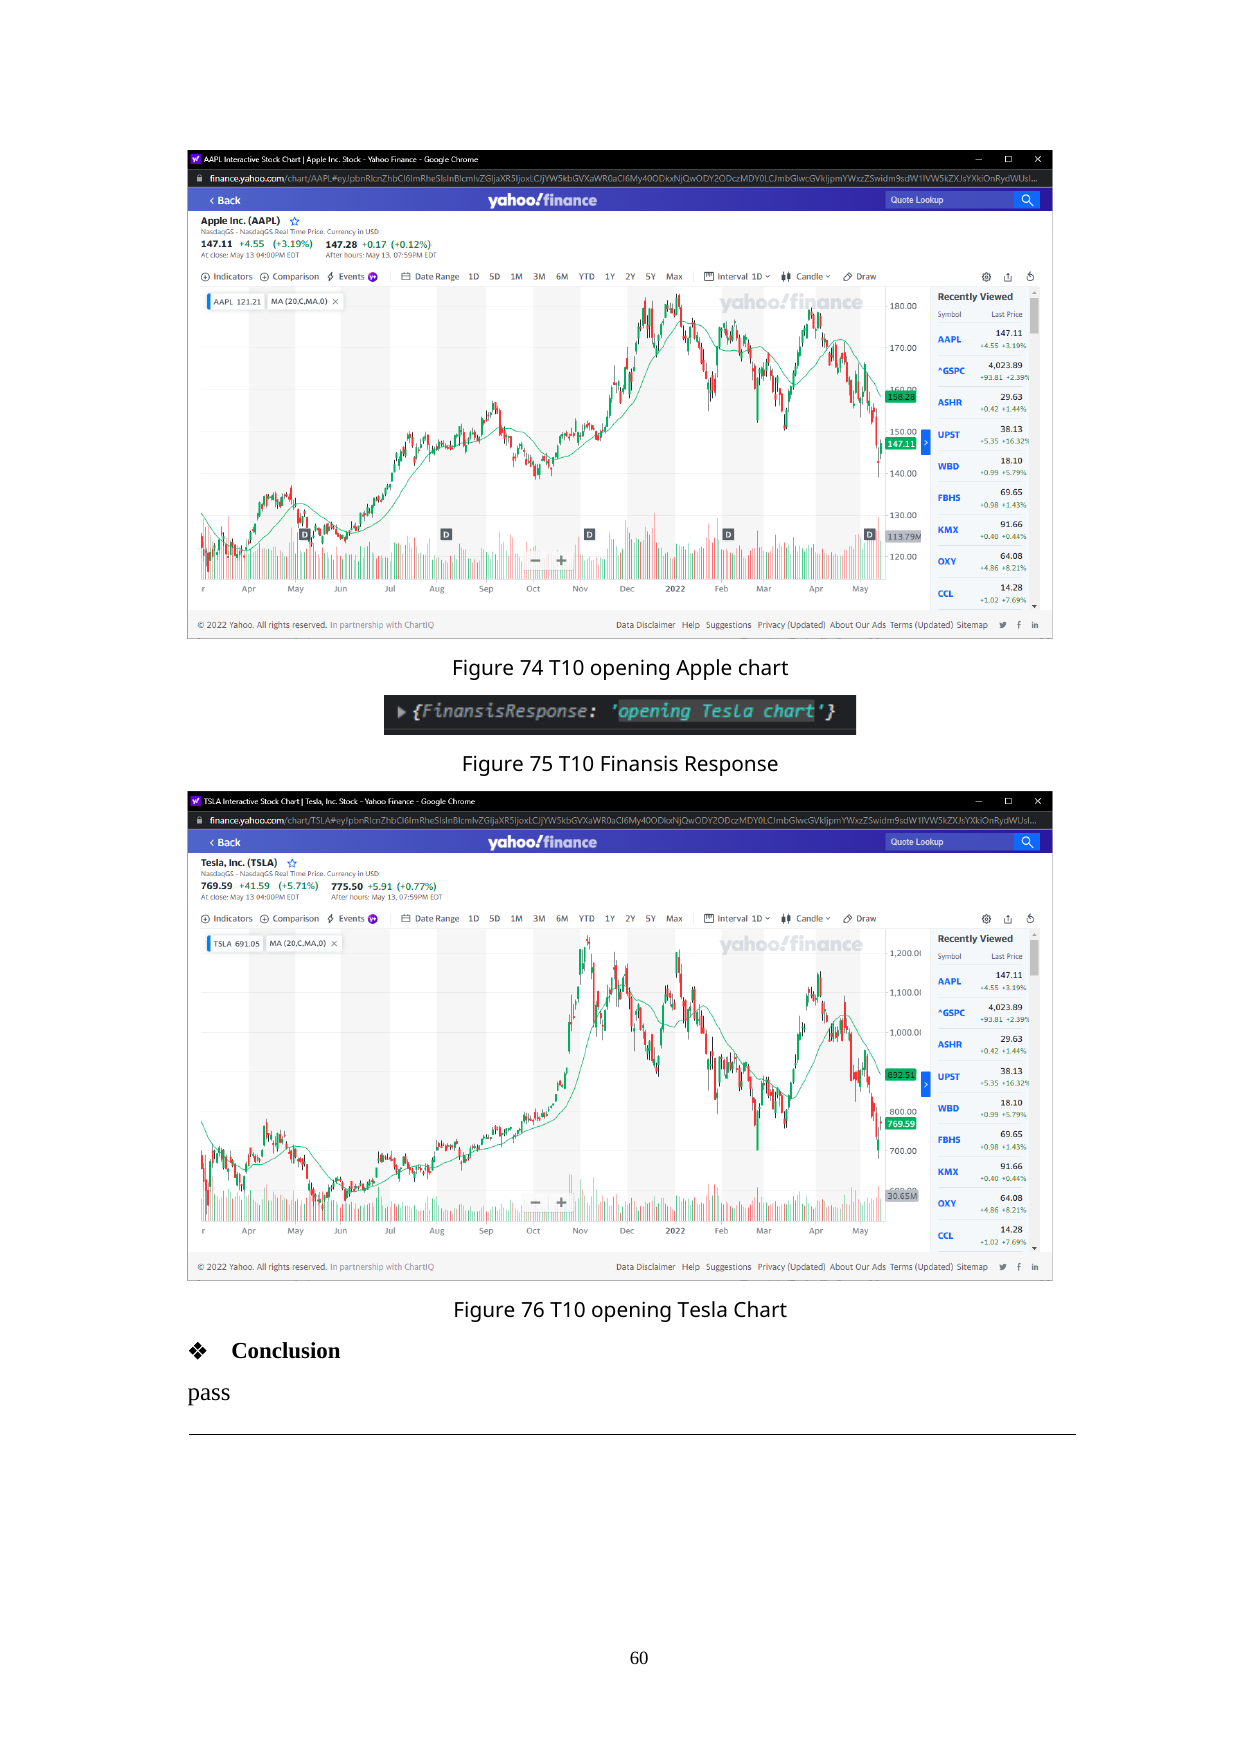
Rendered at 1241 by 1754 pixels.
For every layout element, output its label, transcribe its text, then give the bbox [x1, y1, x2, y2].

list Conclusion [187, 1337, 1053, 1364]
list Figure 74 T10 opening Apple chart [187, 653, 1053, 682]
list Figure 75 T10 Finansis Response [187, 749, 1053, 778]
picture [187, 150, 1053, 639]
picture [384, 695, 857, 735]
text pass [187, 1377, 1053, 1406]
picture [187, 791, 1053, 1281]
list Figure 76 T10 opening Tesla Chart [187, 1295, 1053, 1323]
